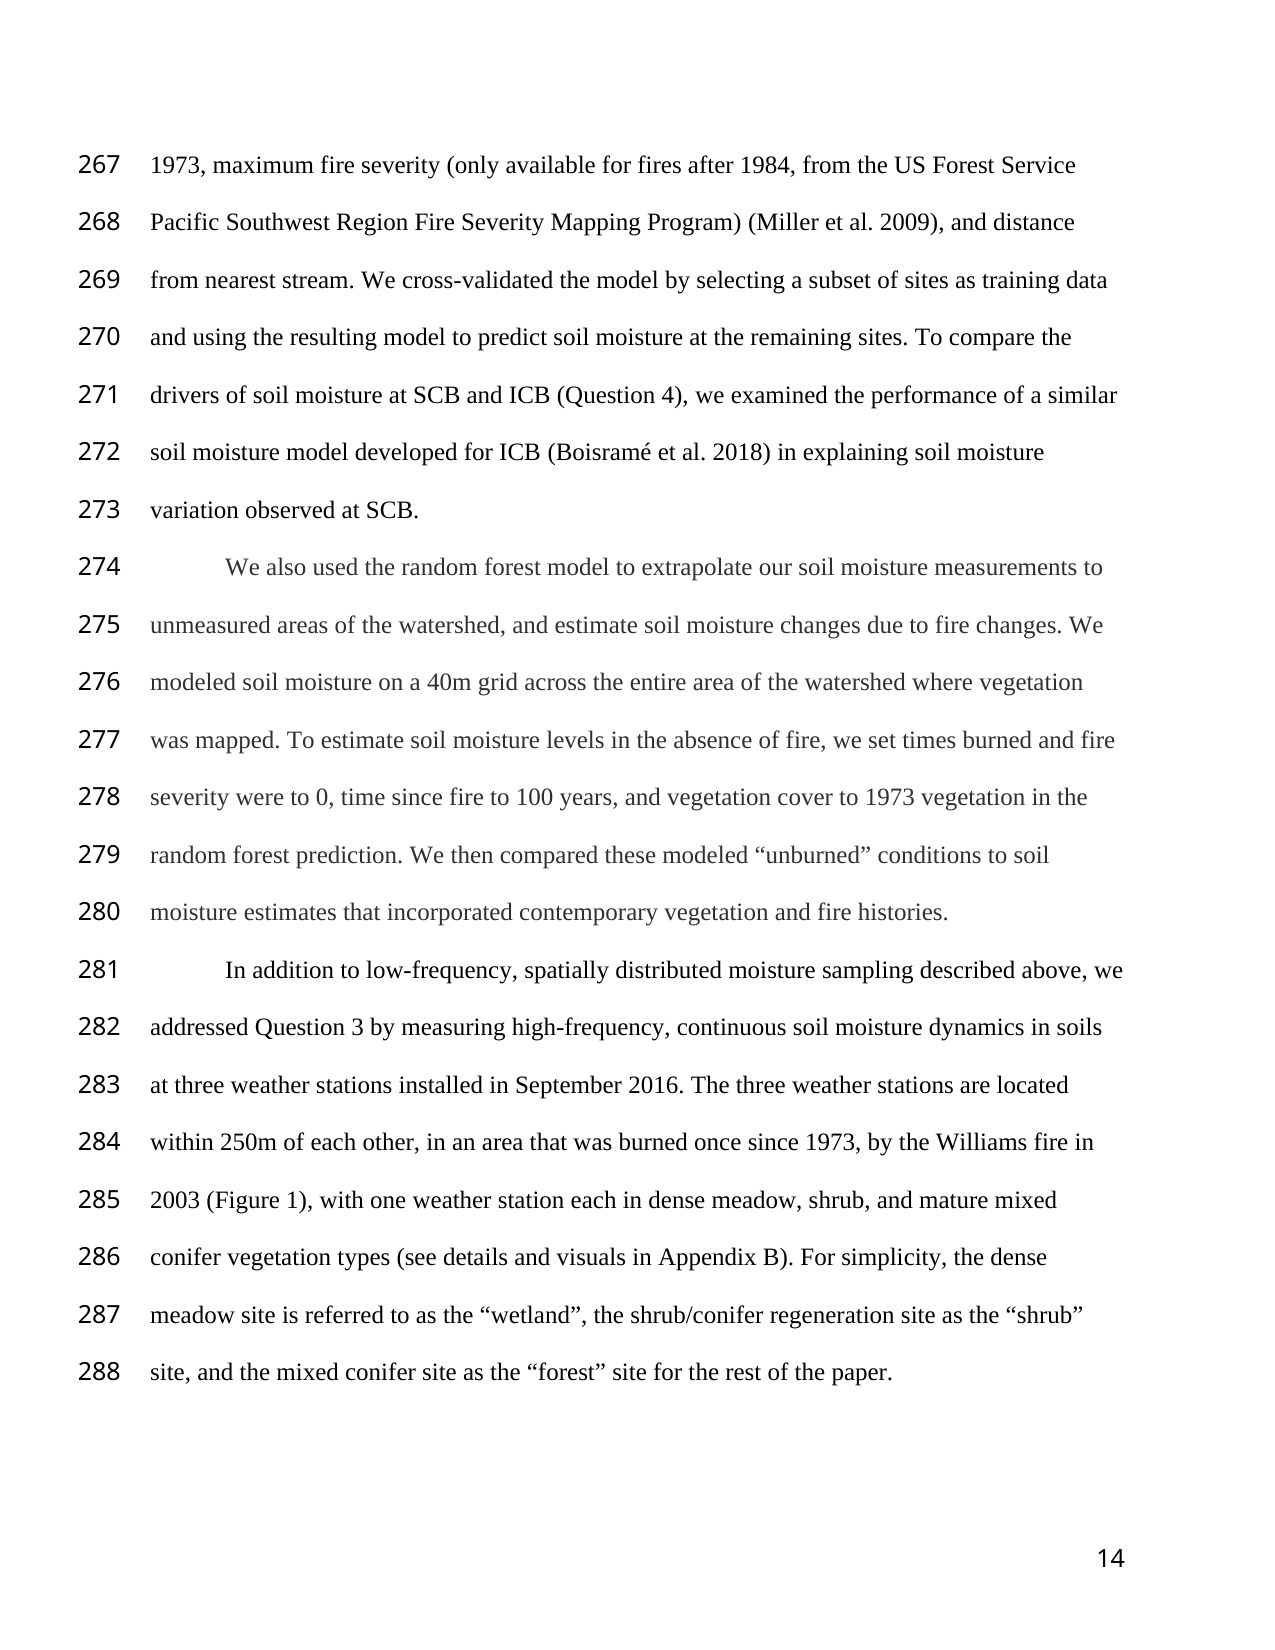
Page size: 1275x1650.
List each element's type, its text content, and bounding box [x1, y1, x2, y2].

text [150, 150, 1125, 524]
text We also used the random forest model to extrapolate our soil moisture measurements to unmeasured areas of the watershed, and estimate soil moisture changes due to fire changes. We modeled soil moisture on a 40m grid across the entire area of the watershed where vegetation was mapped. To estimate soil moisture levels in the absence of fire, we set times burned and fire severity were to 0, time since fire to 100 years, and vegetation cover to 1973 vegetation in the random forest prediction. We then compared these modeled “unburned” conditions to soil moisture estimates that incorporated contemporary vegetation and fire histories. [150, 552, 1125, 926]
text In addition to low-frequency, spatially distributed moisture sampling described above, we addressed Question 3 by measuring high-frequency, continuous soil moisture dynamics in soils at three weather stations installed in September 2016. The three weather stations are located within 250m of each other, in an area that was burned once since 1973, by the Williams fire in 2003 (Figure 1), with one weather station each in dense meadow, shrub, and mature mixed conifer vegetation types (see details and visuals in Appendix B). For simplicity, the dense meadow site is referred to as the “wetland”, the shrub/conifer regeneration site as the “shrub” site, and the mixed conifer site as the “forest” site for the rest of the paper. [150, 955, 1125, 1386]
